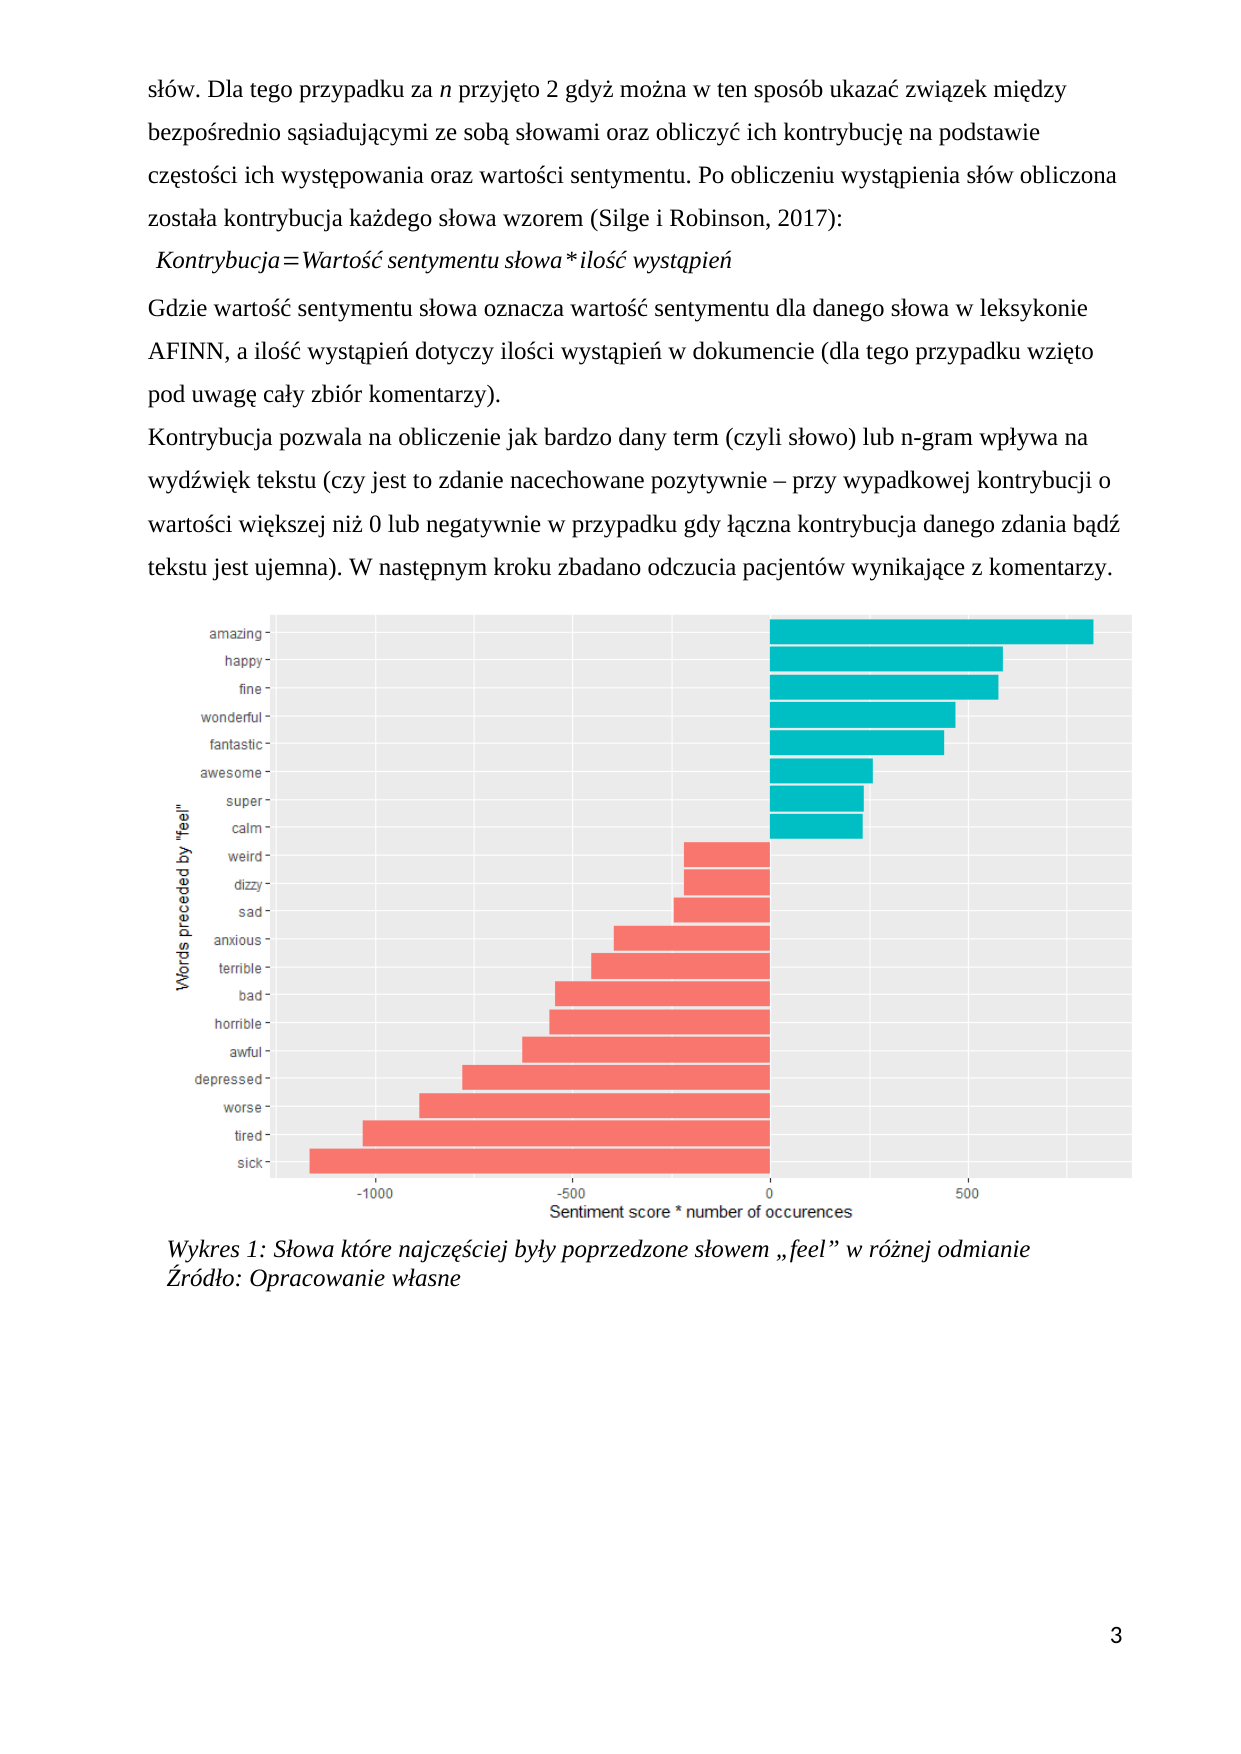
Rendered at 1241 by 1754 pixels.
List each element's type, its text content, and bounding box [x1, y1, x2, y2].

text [148, 74, 1122, 232]
picture [166, 607, 1141, 1229]
text Gdzie wartość sentymentu słowa oznacza wartość sentymentu dla danego słowa w leksykonie AFINN, a ilość wystąpień dotyczy ilości wystąpień w dokumencie (dla tego przypadku wzięto pod uwagę cały zbiór komentarzy). [148, 293, 1122, 408]
text Kontrybucja pozwala na obliczenie jak bardzo dany term (czyli słowo) lub n-gram wpływa na wydźwięk tekstu (czy jest to zdanie nacechowane pozytywnie – przy wypadkowej kontrybucji o wartości większej niż 0 lub negatywnie w przypadku gdy łączna kontrybucja danego zdania bądź tekstu jest ujemna). W następnym kroku zbadano odczucia pacjentów wynikające z komentarzy. [148, 422, 1122, 581]
